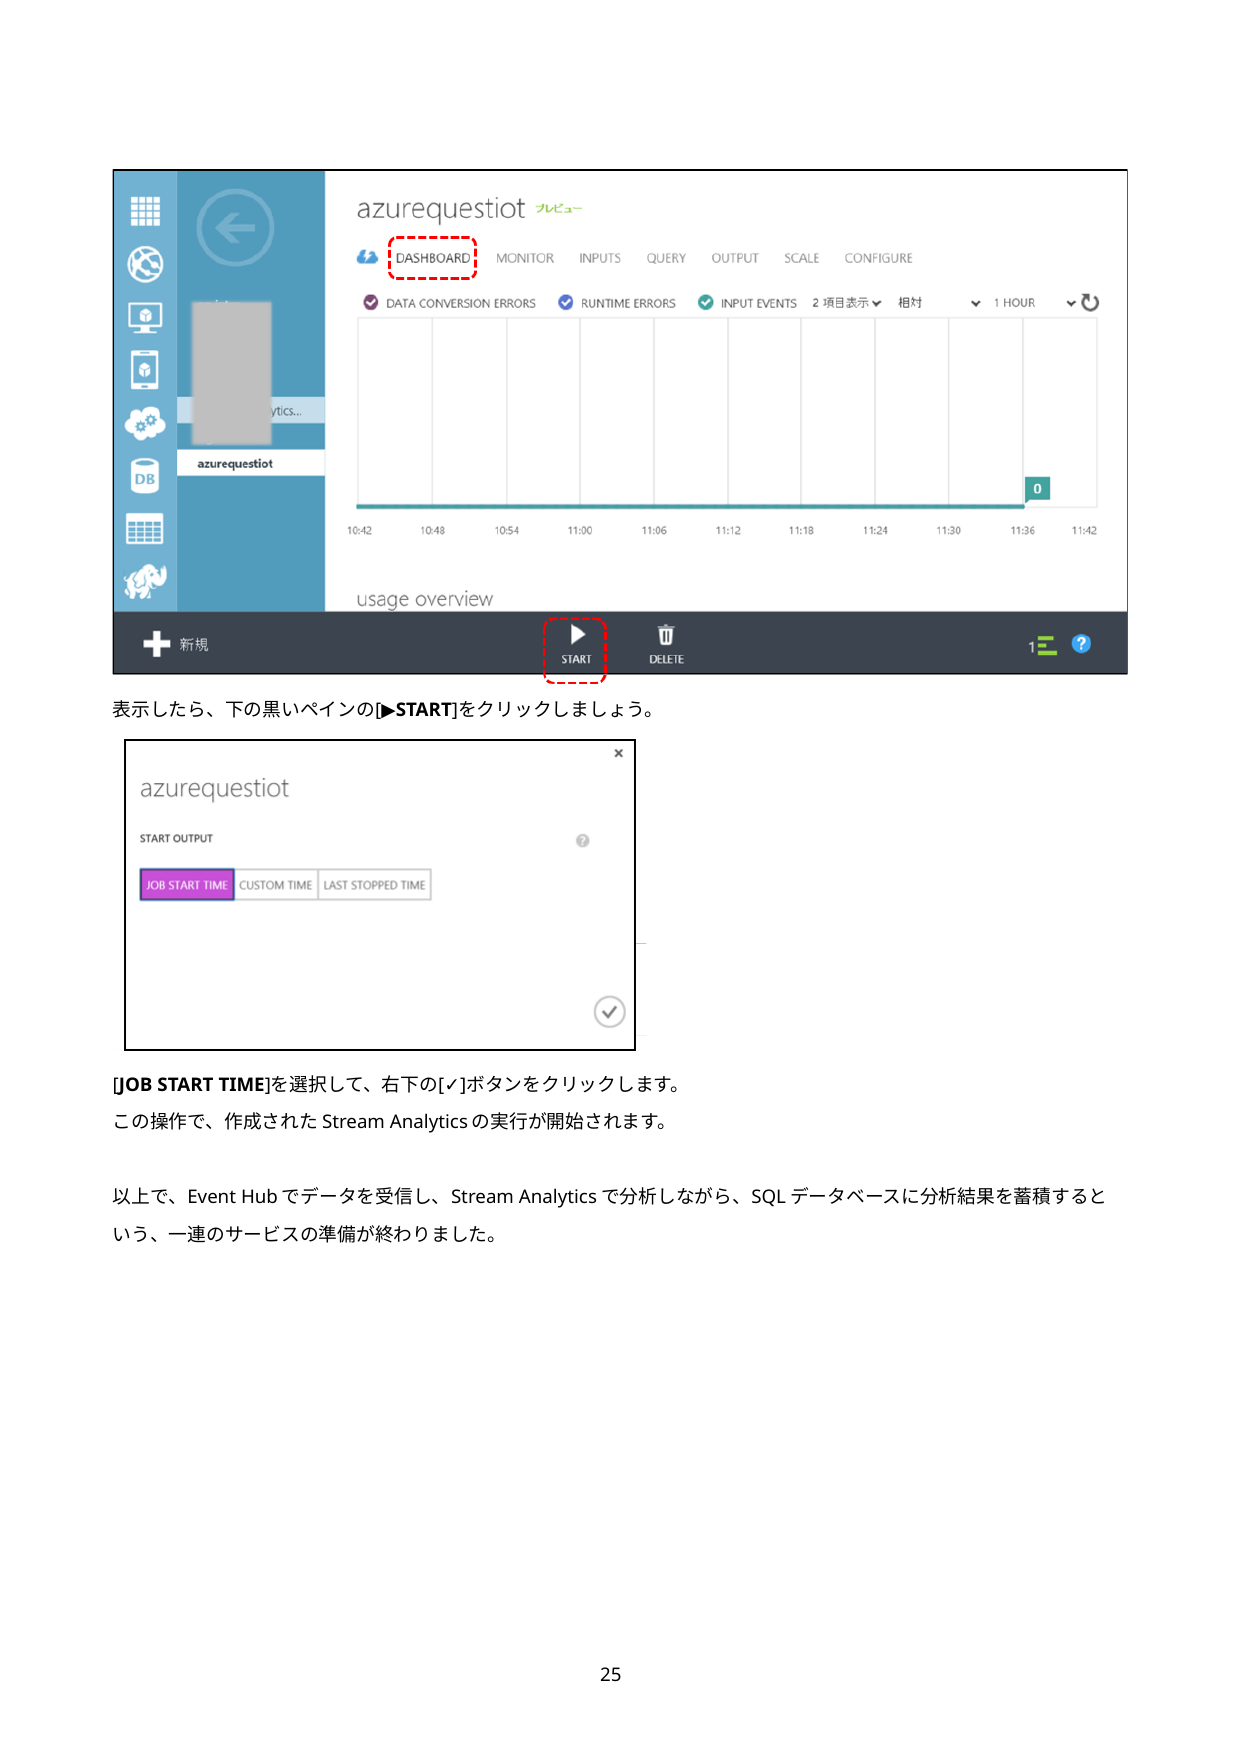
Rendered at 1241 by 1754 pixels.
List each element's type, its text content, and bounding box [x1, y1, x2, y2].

picture [112, 169, 1128, 684]
text この操作で、作成されたStream Analyticsの実行が開始されます。 [112, 1102, 1109, 1177]
text 表示したら、下の黒いペインの[▶START]をクリックしましょう。 [112, 684, 1109, 727]
picture [112, 739, 647, 1051]
text 以上で、Event Hubでデータを受信し、Stream Analyticsで分析しながら、SQLデータベースに分析結果を蓄積するという、一連のサービスの準備が終わりました。 [112, 1177, 1109, 1252]
